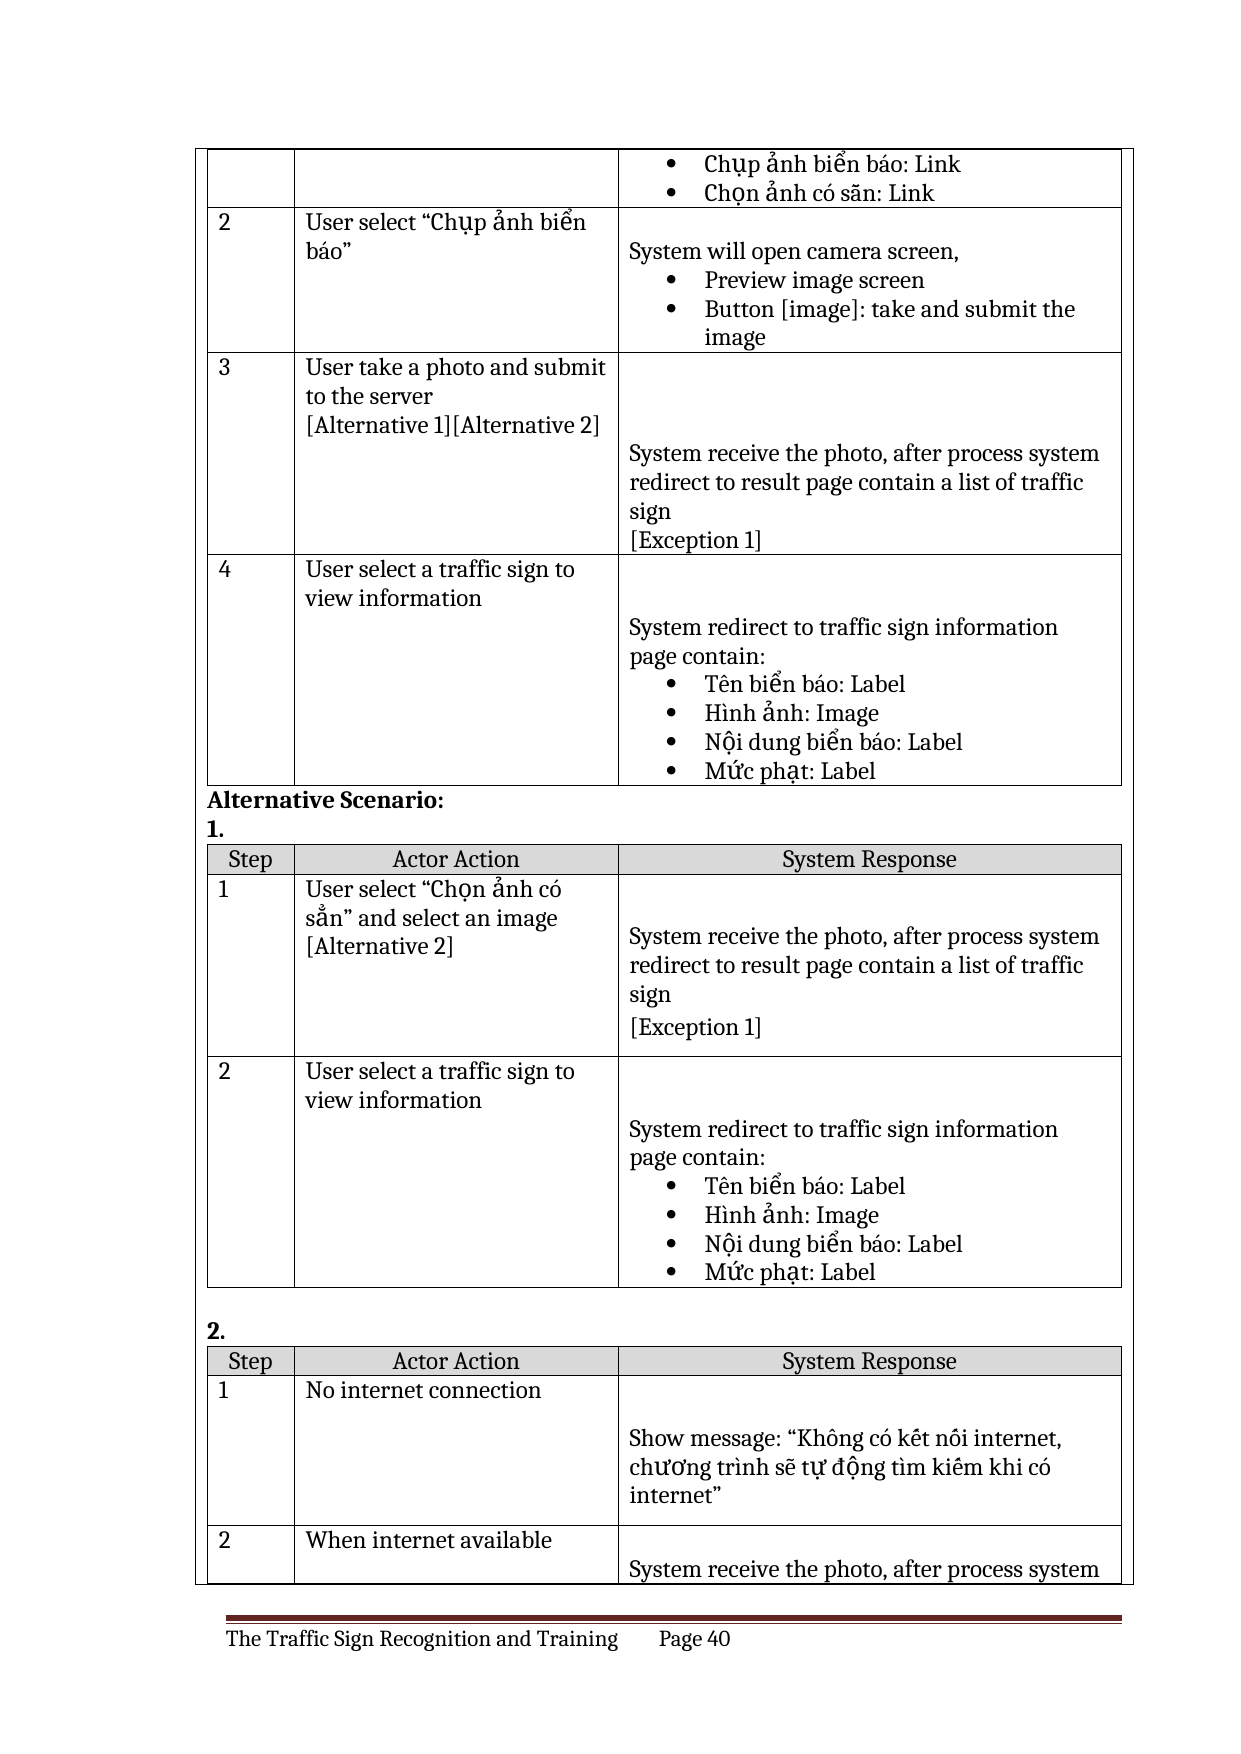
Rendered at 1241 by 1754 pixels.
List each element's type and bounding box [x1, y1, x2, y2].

table_cell [196, 149, 1133, 1584]
